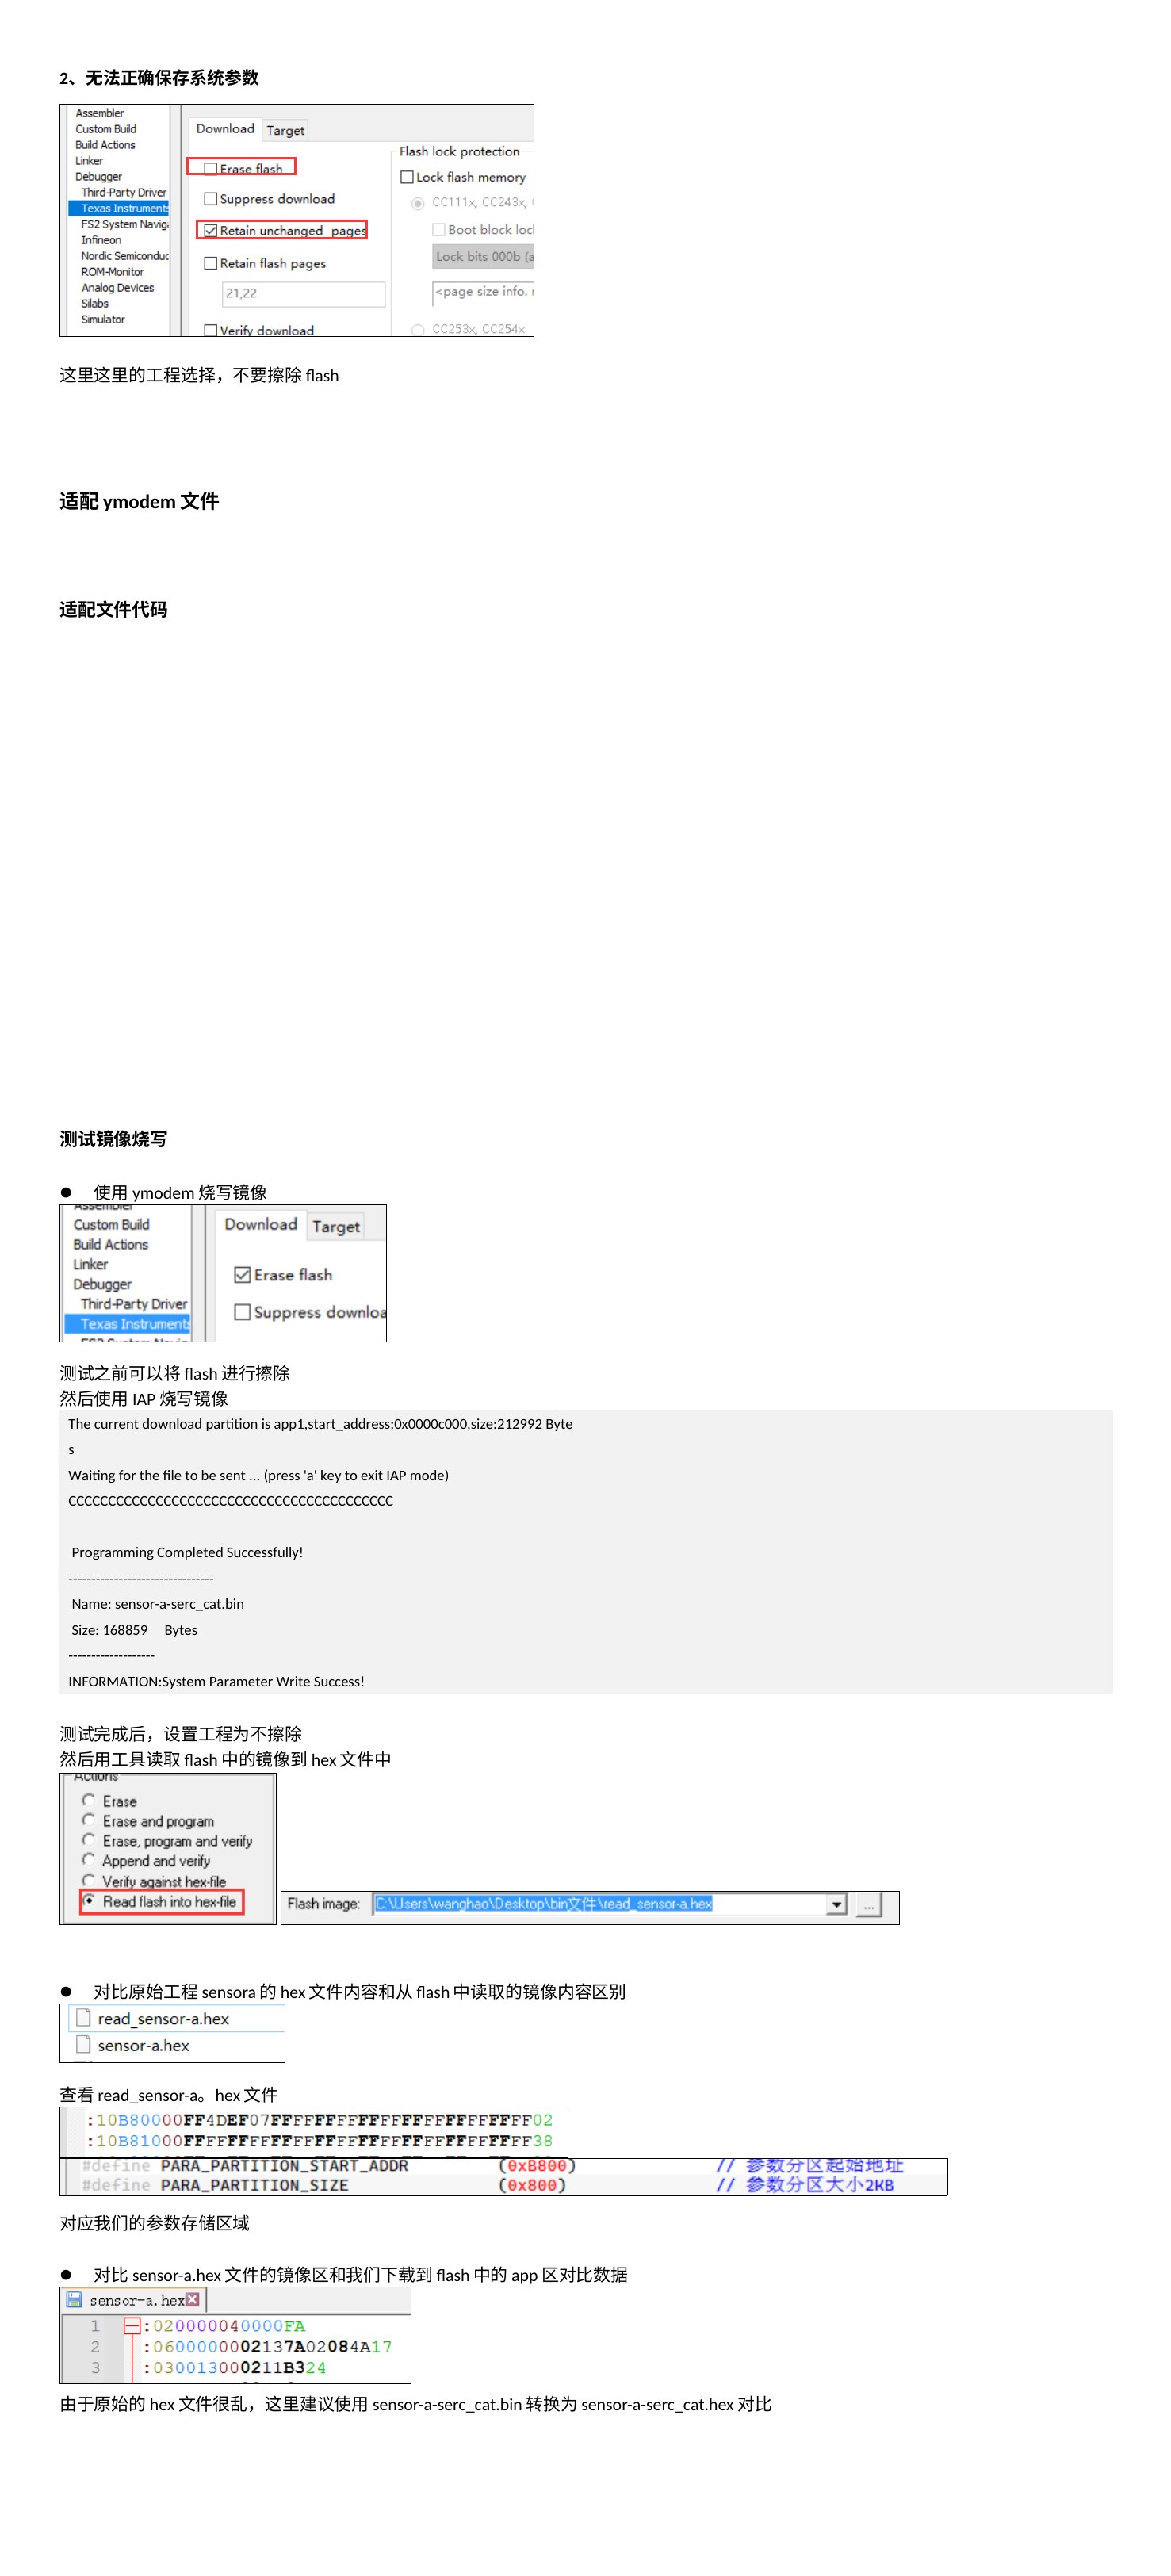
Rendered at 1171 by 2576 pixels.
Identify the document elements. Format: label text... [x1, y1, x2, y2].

text 测试完成后，设置工程为不擦除 [59, 1720, 1111, 1746]
subtitle 适配文件代码 [59, 582, 1111, 633]
picture [60, 105, 534, 336]
picture [281, 1892, 899, 1924]
list 对比原始工程sensora的hex文件内容和从flash中读取的镜像内容区别 [59, 1977, 1111, 2004]
text 然后用工具读取flash中的镜像到hex文件中 [59, 1746, 1111, 1771]
text 由于原始的hex文件很乱，这里建议使用sensor-a-serc_cat.bin转换为sensor-a-serc_cat.hex对比 [59, 2390, 1111, 2416]
text 测试之前可以将flash进行擦除 [59, 1359, 1111, 1385]
picture [60, 2004, 285, 2062]
subtitle 2、无法正确保存系统参数 [59, 63, 1111, 90]
table_header The current download partition is app1,start_address:0x0000c000,size:212992 Byte s Waiting for the file to be sent ... (press 'a' key to exit IAP mode) CCCCCCCCCCCCCCCCCCCCCCCCCCCCCCCCCCCCCCCCC Programming Completed Successfully! -------------------------------- Name: sensor-a-serc_cat.bin Size: 168859 Bytes ------------------- INFORMATION:System Parameter Write Success! [59, 1410, 1113, 1694]
picture [60, 1774, 276, 1924]
picture [60, 1205, 386, 1342]
list 对比sensor-a.hex文件的镜像区和我们下载到flash中的app区对比数据 [59, 2261, 1111, 2287]
text 对应我们的参数存储区域 [59, 2210, 1111, 2235]
text 查看read_sensor-a。hex文件 [59, 2080, 1111, 2107]
picture [60, 2287, 411, 2383]
text 这里这里的工程选择，不要擦除flash [59, 362, 1111, 387]
text 然后使用IAP烧写镜像 [59, 1385, 1111, 1410]
picture [60, 2159, 947, 2195]
picture [60, 2107, 568, 2157]
subtitle 测试镜像烧写 [59, 1112, 1111, 1164]
subtitle 适配ymodem文件 [59, 474, 1111, 526]
list 使用ymodem烧写镜像 [59, 1179, 1111, 1204]
